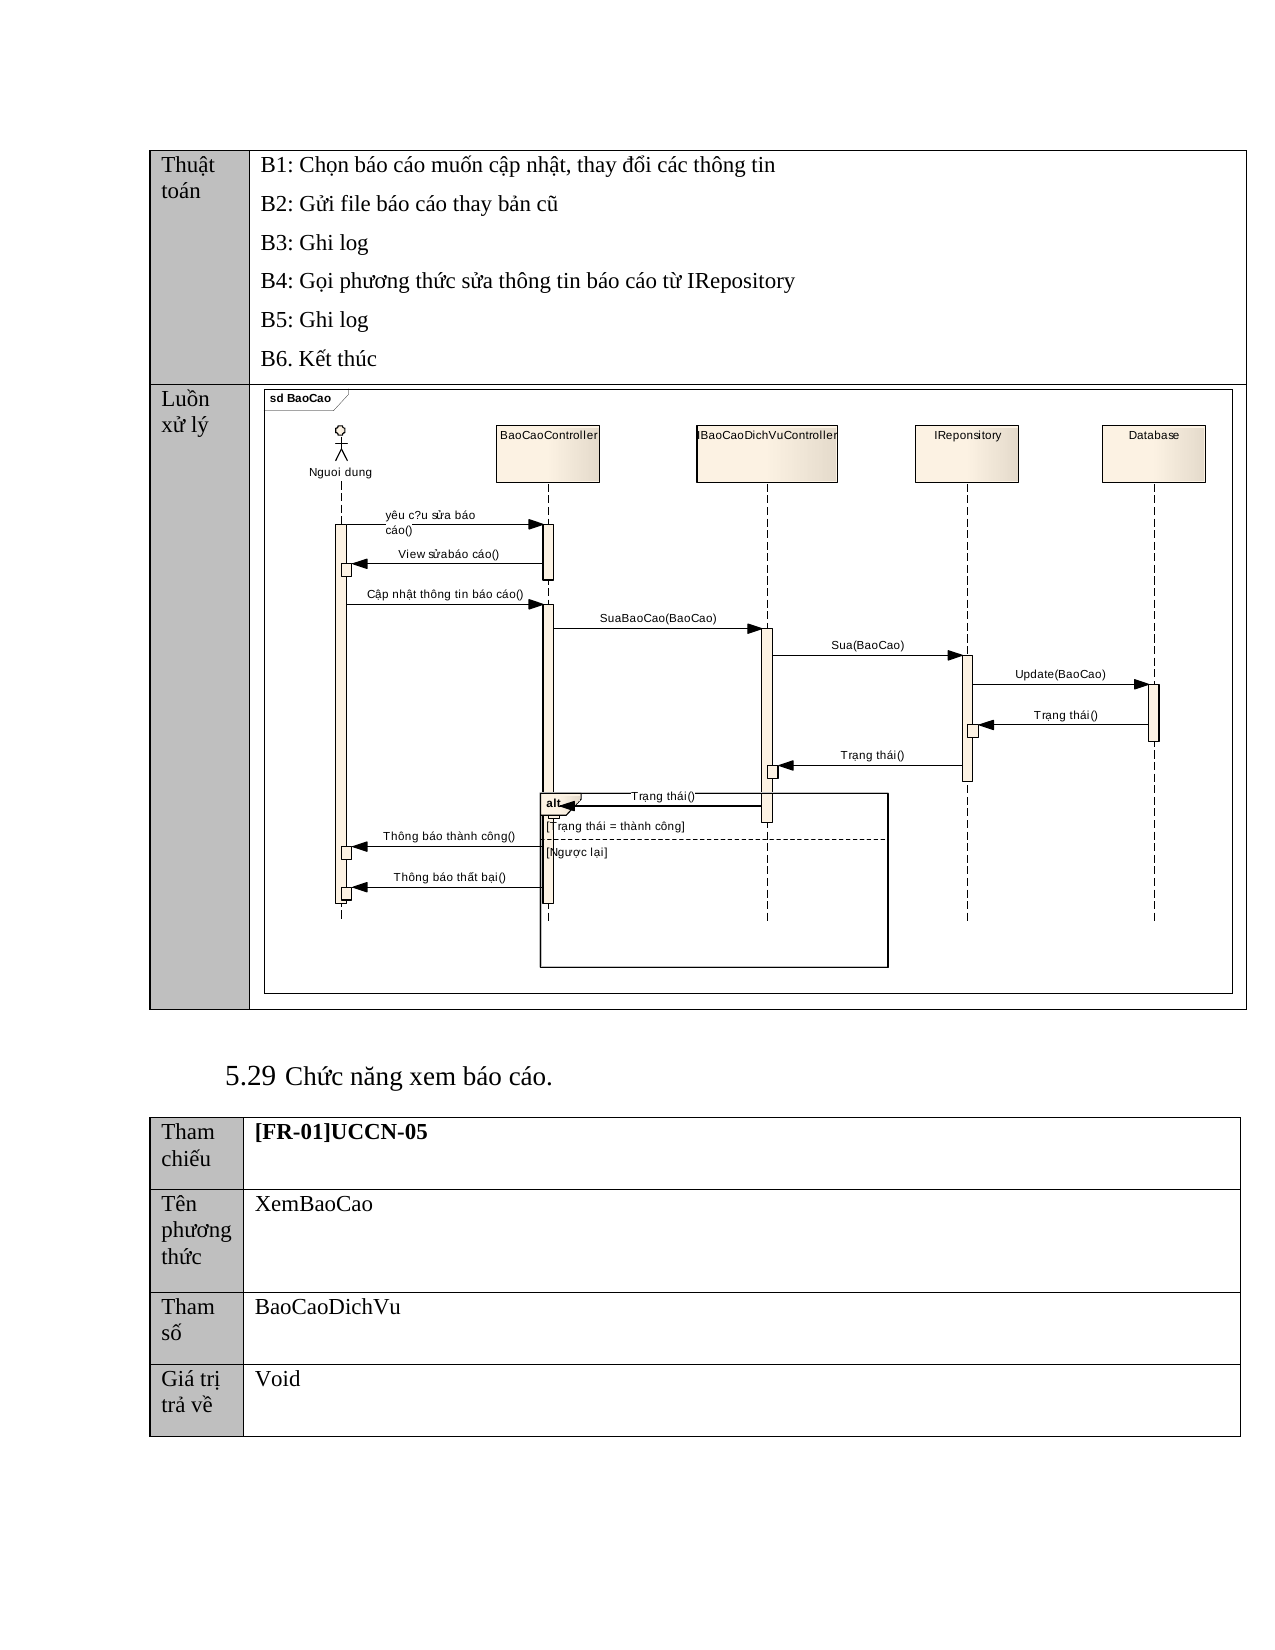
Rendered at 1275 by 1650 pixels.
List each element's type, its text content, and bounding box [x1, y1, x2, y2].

table_cell BaoCaoDichVu [244, 1293, 1240, 1364]
table_cell Giá trị trả về [151, 1365, 243, 1436]
table_cell Tên phương thức [151, 1190, 243, 1292]
text Chức năng xem báo cáo. [225, 1058, 1125, 1091]
table_header Tham chiếu [151, 1118, 243, 1189]
table_header [FR-01]UCCN-05 [244, 1118, 1240, 1189]
table_cell [250, 385, 1246, 1009]
table_cell Luồn xử lý [151, 385, 249, 1009]
table_cell Tham số [151, 1293, 243, 1364]
table_cell Void [244, 1365, 1240, 1436]
table_cell XemBaoCao [244, 1190, 1240, 1292]
table_cell B1: Chọn báo cáo muốn cập nhật, thay đổi các thông tin B2: Gửi file báo cáo thay bản cũ B3: Ghi log B4: Gọi phương thức sửa thông tin báo cáo từ IRepository B5: Ghi log B6. Kết thúc [250, 151, 1246, 384]
table_cell Thuật toán [151, 151, 249, 384]
